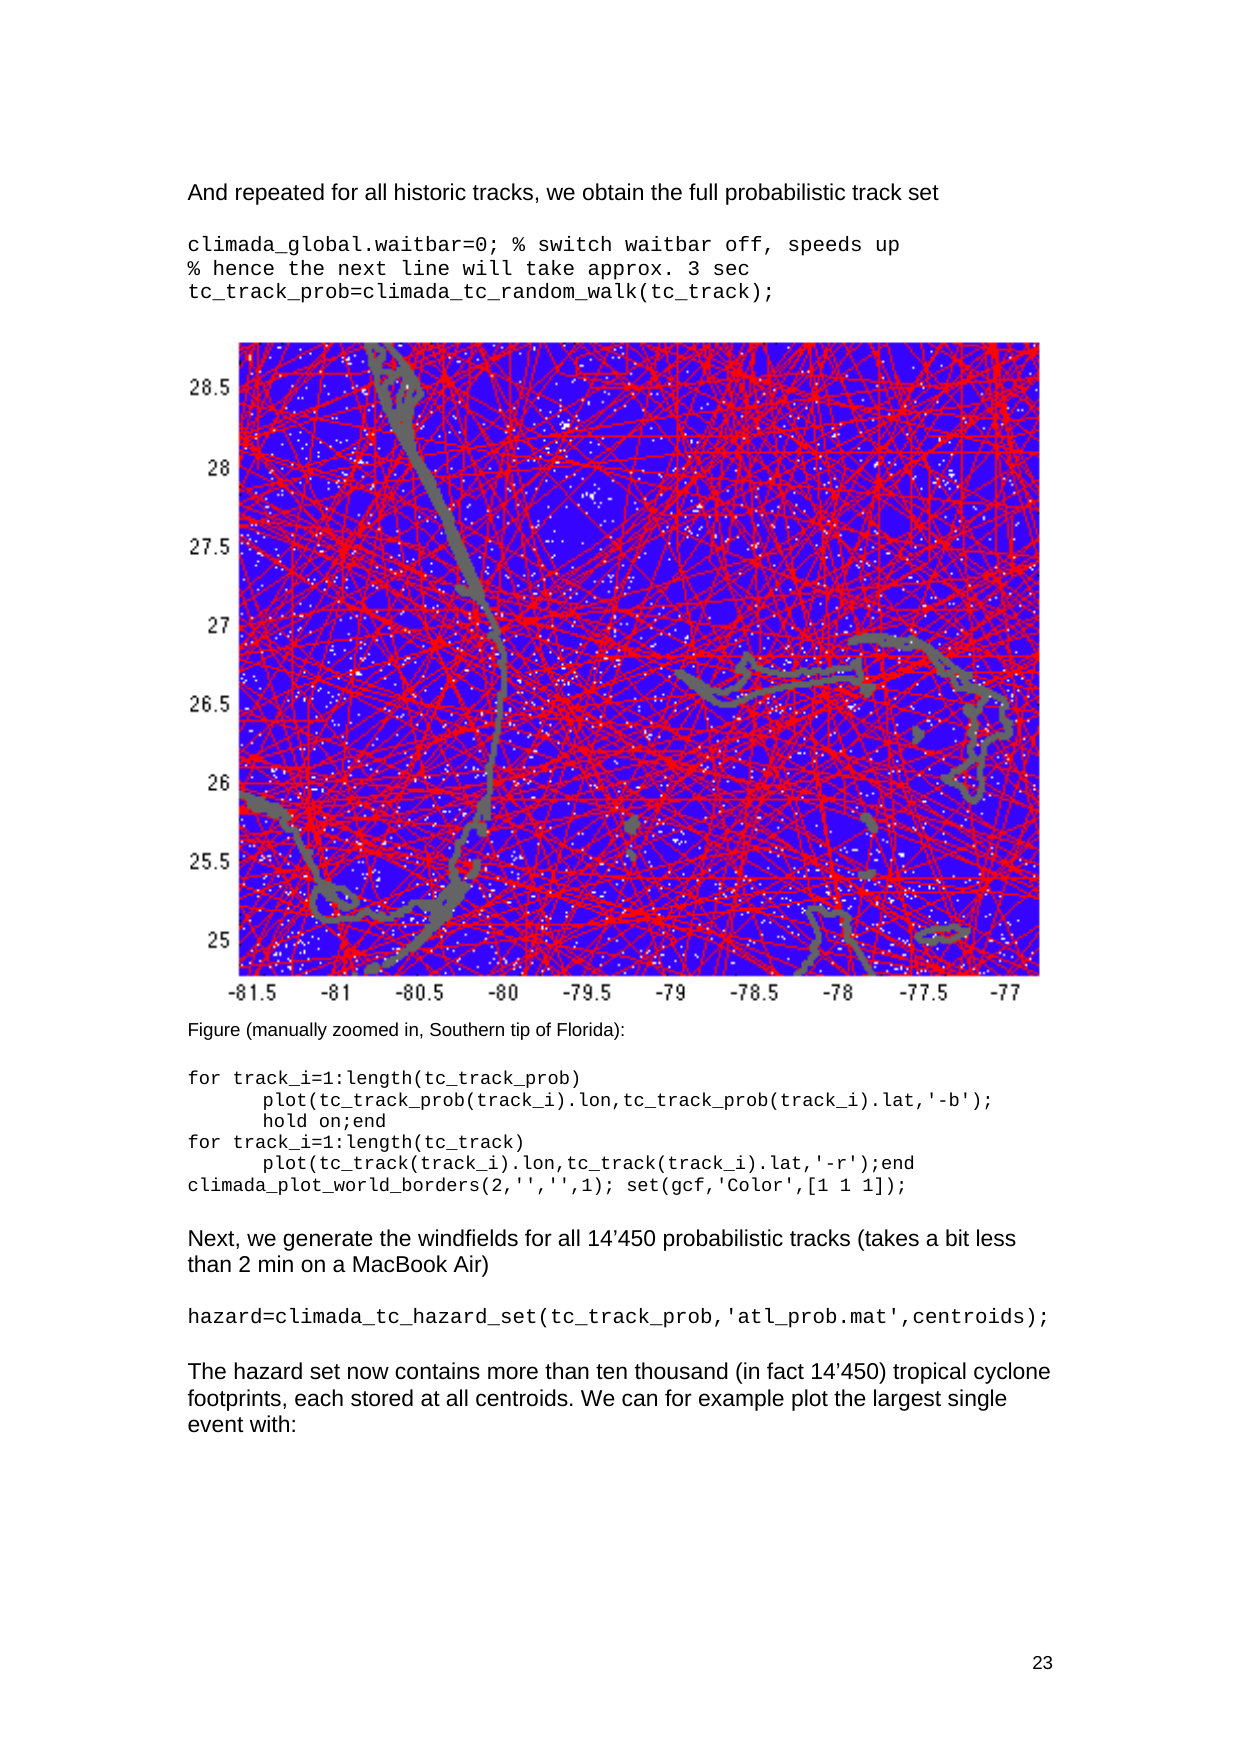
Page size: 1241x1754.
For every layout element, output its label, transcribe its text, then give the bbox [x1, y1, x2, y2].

text hazard=climada_tc_hazard_set(tc_track_prob,'atl_prob.mat',centroids); [187, 1306, 1053, 1330]
picture [187, 333, 1052, 1019]
text climada_plot_world_borders(2,'','',1); set(gcf,'Color',[1 1 1]); [187, 1175, 1053, 1197]
text plot(tc_track_prob(track_i).lon,tc_track_prob(track_i).lat,'-b'); [187, 1090, 1053, 1112]
text tc_track_prob=climada_tc_random_walk(tc_track); [187, 281, 1053, 305]
text climada_global.waitbar=0; % switch waitbar off, speeds up [187, 234, 1053, 257]
text plot(tc_track(track_i).lon,tc_track(track_i).lat,'-r');end [187, 1154, 1053, 1175]
text Next, we generate the windfields for all 14’450 probabilistic tracks (takes a bit less than 2 min on a MacBook Air) [187, 1225, 1053, 1278]
text Figure (manually zoomed in, Southern tip of Florida): [187, 1019, 1053, 1069]
text % hence the next line will take approx. 3 sec [187, 257, 1053, 281]
text hold on;end [187, 1112, 1053, 1133]
text for track_i=1:length(tc_track) [187, 1133, 1053, 1154]
text for track_i=1:length(tc_track_prob) [187, 1069, 1053, 1090]
text And repeated for all historic tracks, we obtain the full probabilistic track set [187, 179, 1053, 205]
text The hazard set now contains more than ten thousand (in fact 14’450) tropical cyclone footprints, each stored at all centroids. We can for example plot the largest single event with: [187, 1358, 1053, 1437]
